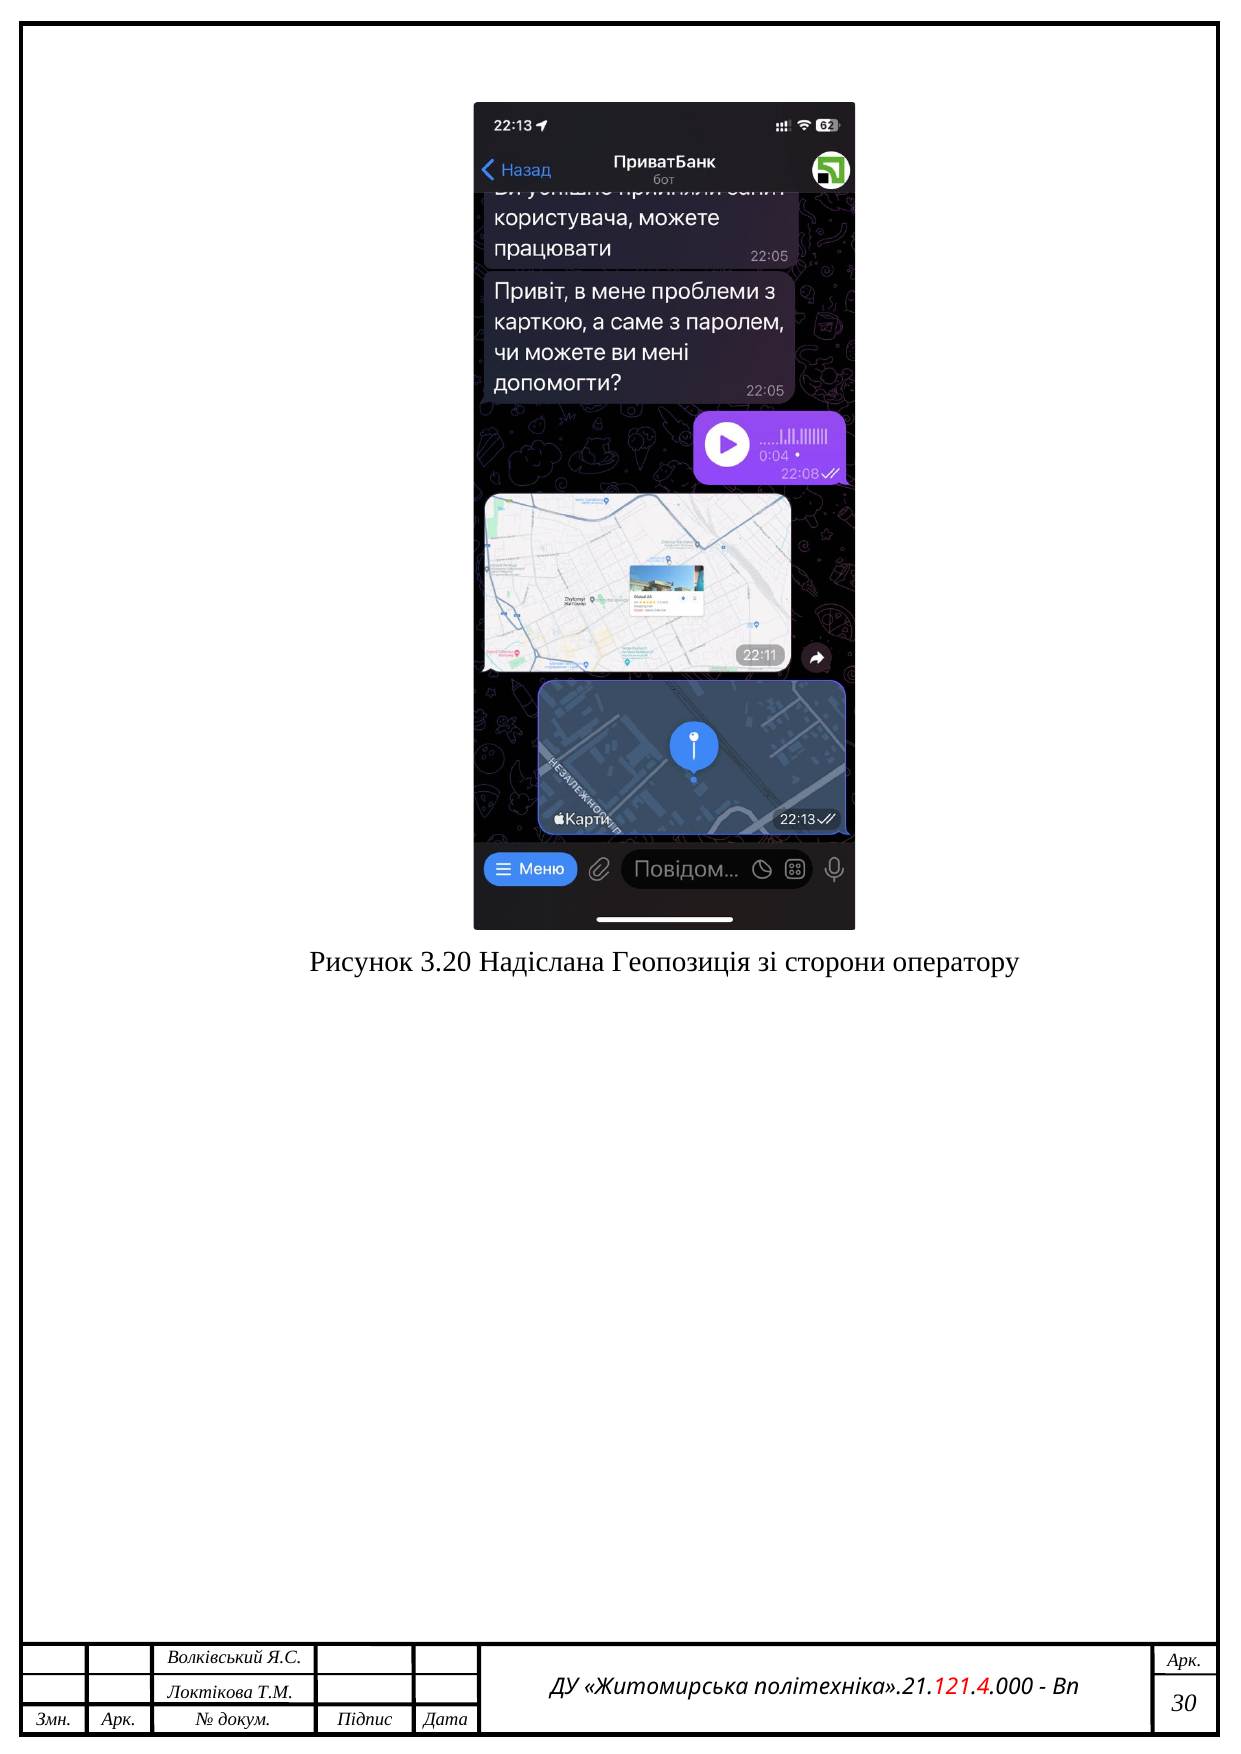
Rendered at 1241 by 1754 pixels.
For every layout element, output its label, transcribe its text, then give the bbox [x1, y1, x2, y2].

picture [473, 102, 856, 930]
text Рисунок 3.20 Надіслана Геопозиція зі сторони оператору [148, 944, 1181, 977]
